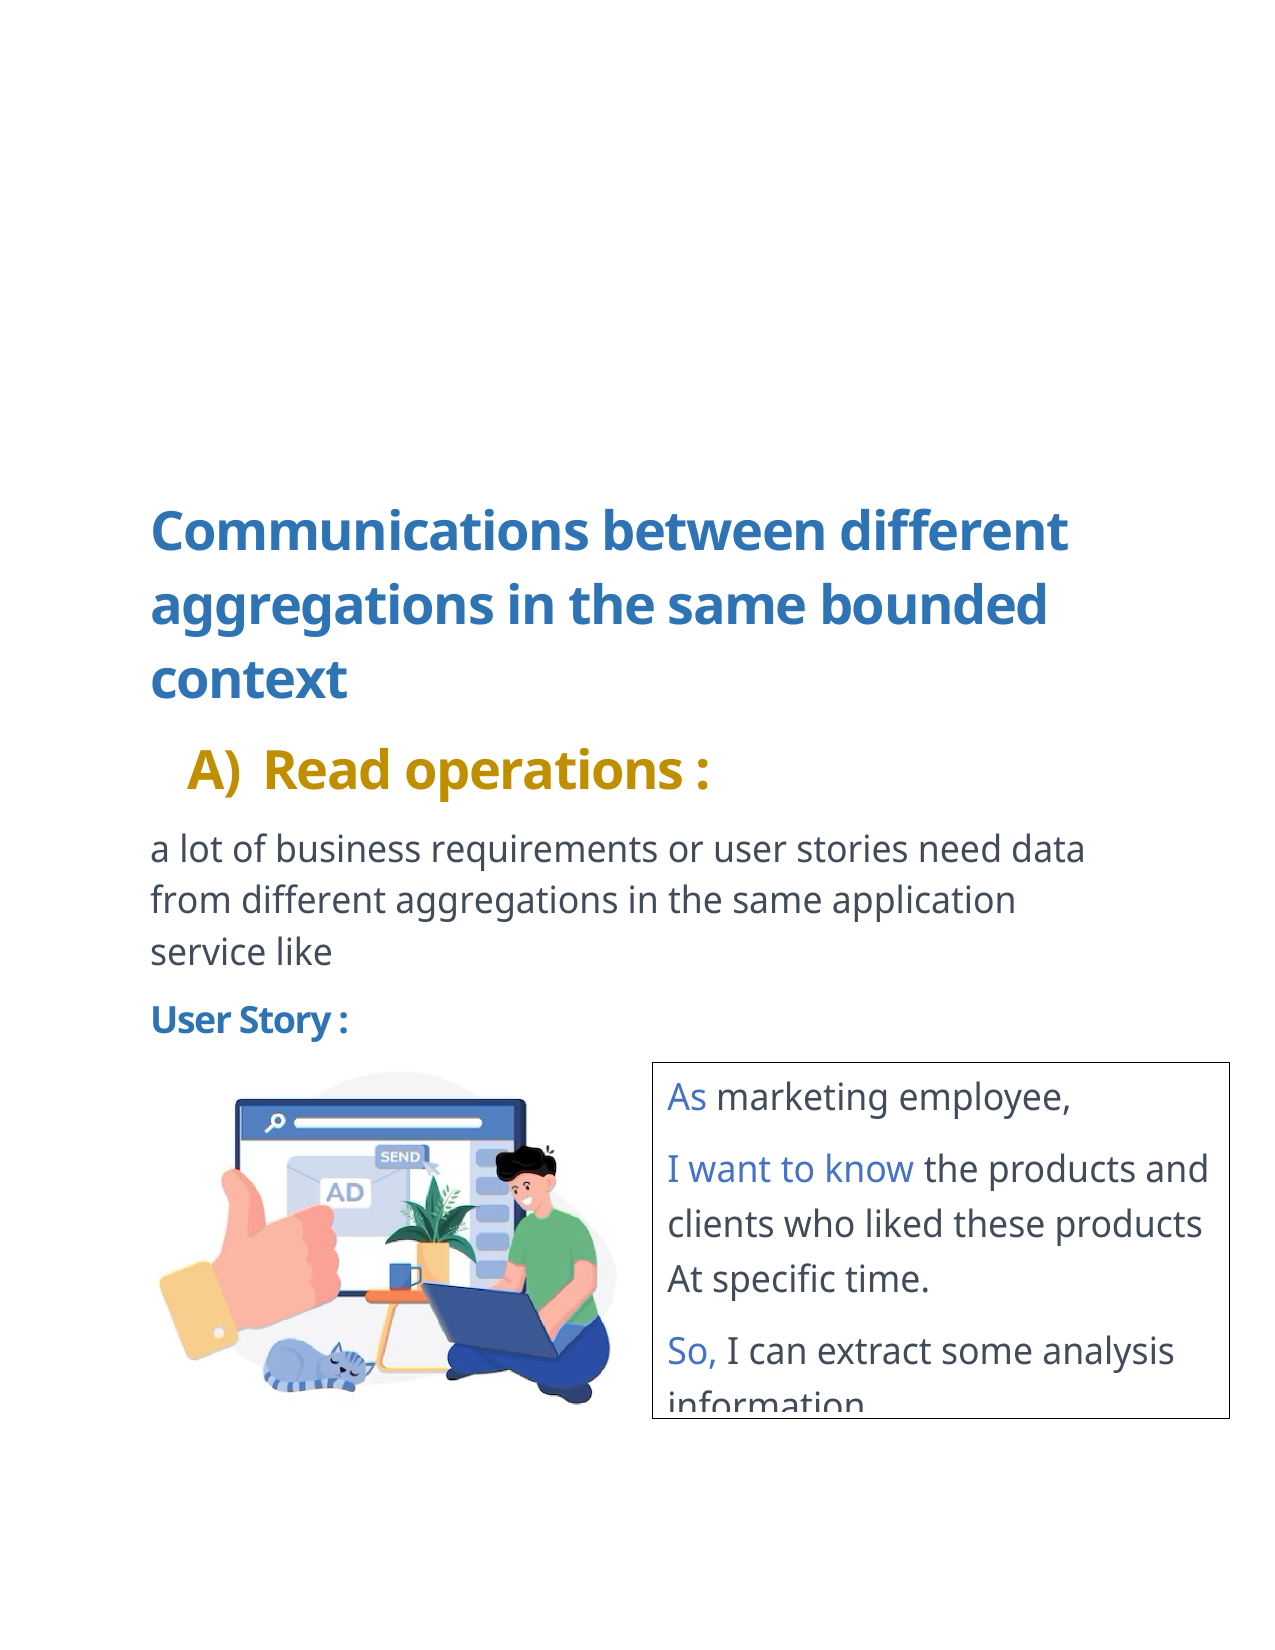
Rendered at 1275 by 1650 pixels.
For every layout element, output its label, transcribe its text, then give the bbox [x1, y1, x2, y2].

text User Story : [150, 993, 1125, 1044]
text Communications between different aggregations in the same bounded context [150, 493, 1125, 714]
text a lot of business requirements or user stories need data from different aggregations in the same application service like [150, 823, 1125, 976]
list Read operations : [187, 731, 1125, 805]
picture [150, 1061, 636, 1428]
